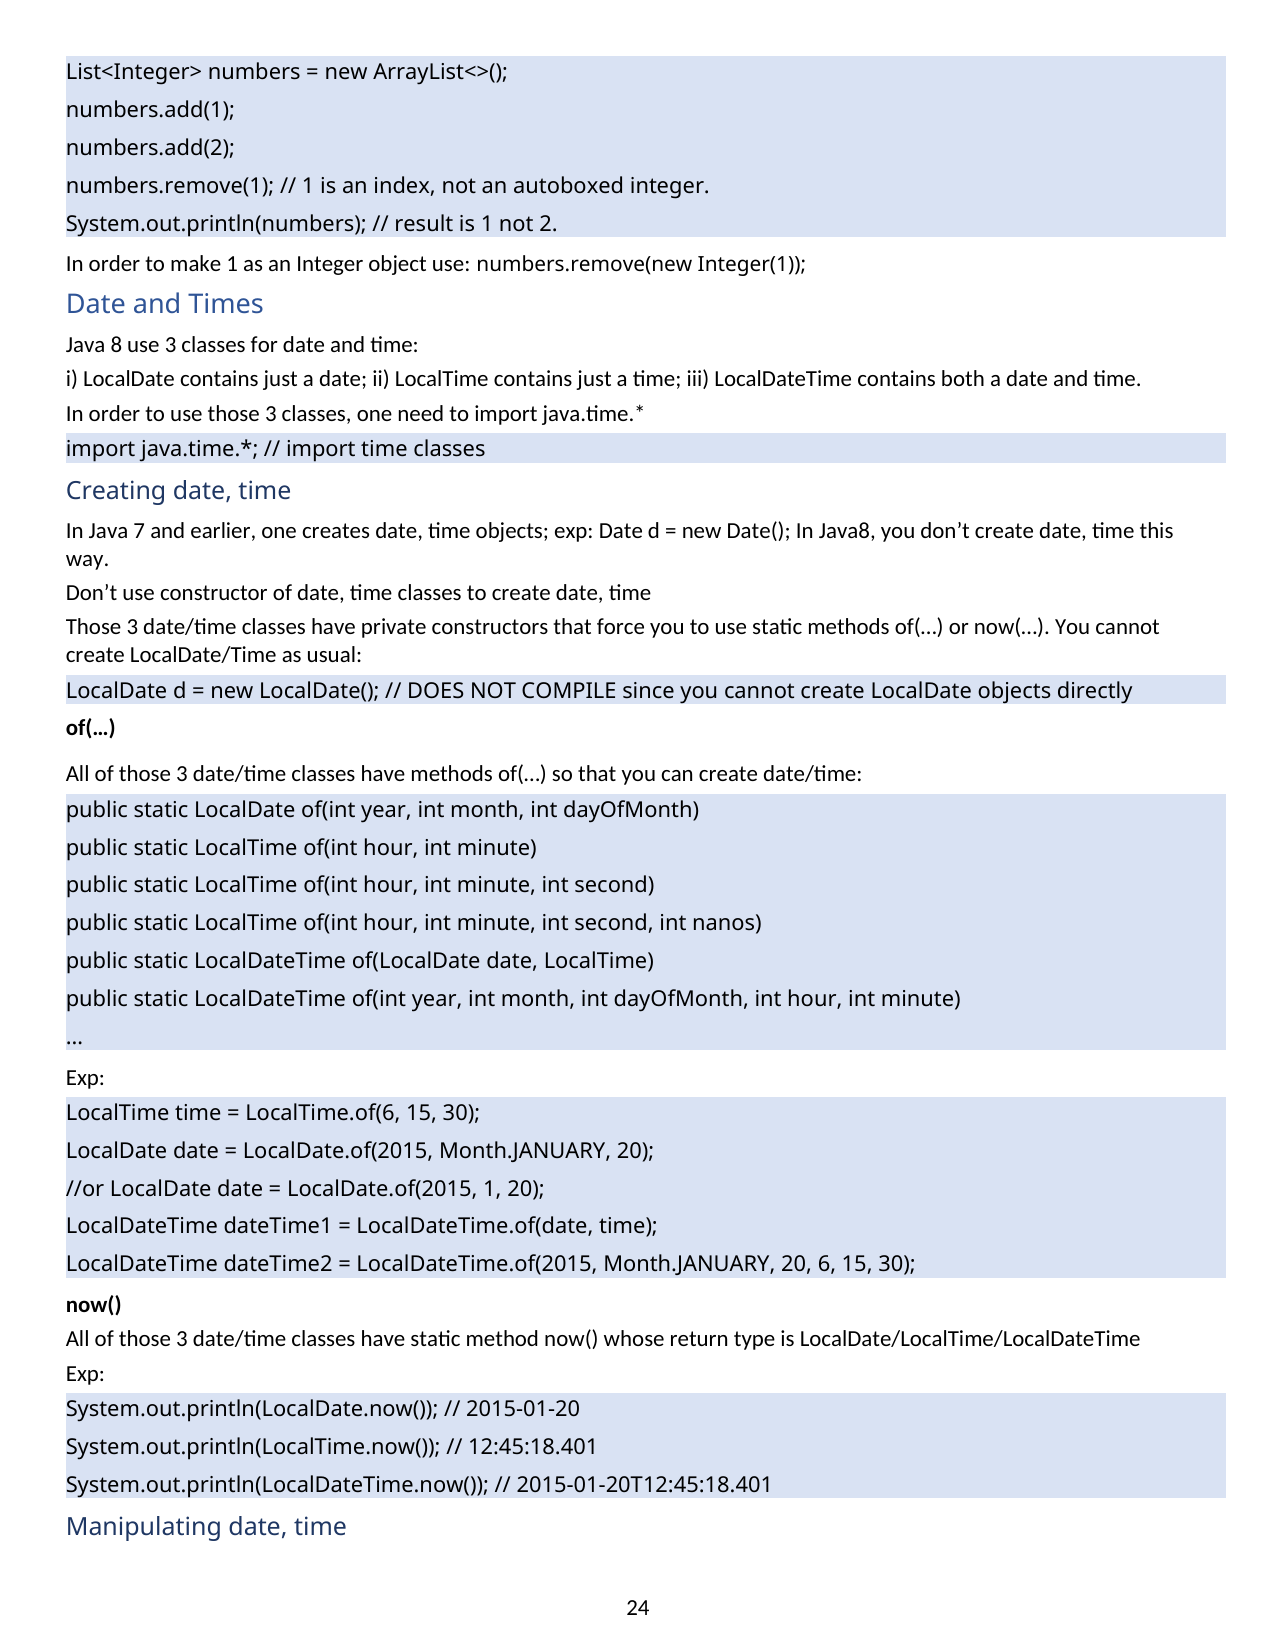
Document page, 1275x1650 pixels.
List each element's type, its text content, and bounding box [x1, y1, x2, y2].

text LocalDateTime dateTime1 = LocalDateTime.of(date, time); [66, 1210, 1226, 1240]
text System.out.println(LocalTime.now()); // 12:45:18.401 [66, 1431, 1226, 1461]
text In order to use those 3 classes, one need to import java.time.* [66, 399, 1209, 427]
text public static LocalTime of(int hour, int minute, int second, int nanos) [66, 907, 1226, 937]
subtitle Manipulating date, time [66, 1508, 1209, 1542]
text All of those 3 date/time classes have static method now() whose return type is LocalDate/LocalTime/LocalDateTime [66, 1324, 1209, 1352]
text now() [66, 1290, 1209, 1318]
text All of those 3 date/time classes have methods of(…) so that you can create date/time: [66, 759, 1209, 787]
text In order to make 1 as an Integer object use: numbers.remove(new Integer(1)); [66, 249, 1209, 278]
text LocalTime time = LocalTime.of(6, 15, 30); [66, 1097, 1226, 1127]
text //or LocalDate date = LocalDate.of(2015, 1, 20); [66, 1172, 1226, 1202]
text Exp: [66, 1359, 1209, 1387]
text public static LocalDateTime of(LocalDate date, LocalTime) [66, 945, 1226, 975]
text LocalDate d = new LocalDate(); // DOES NOT COMPILE since you cannot create LocalDate objects directly [66, 675, 1226, 704]
text numbers.add(1); [66, 94, 1226, 124]
text numbers.remove(1); // 1 is an index, not an autoboxed integer. [66, 170, 1226, 199]
text In Java 7 and earlier, one creates date, time objects; exp: Date d = new Date(); In Java8, you don’t create date, time this way. [66, 516, 1209, 572]
text Those 3 date/time classes have private constructors that force you to use static methods of(…) or now(…). You cannot create LocalDate/Time as usual: [66, 612, 1209, 668]
text import java.time.*; // import time classes [66, 433, 1226, 463]
text Java 8 use 3 classes for date and time: [66, 330, 1209, 358]
text numbers.add(2); [66, 132, 1226, 162]
text public static LocalDate of(int year, int month, int dayOfMonth) [66, 794, 1226, 823]
text of(…) [66, 713, 1209, 741]
text i) LocalDate contains just a date; ii) LocalTime contains just a time; iii) LocalDateTime contains both a date and time. [66, 364, 1209, 392]
text System.out.println(numbers); // result is 1 not 2. [66, 207, 1226, 237]
text public static LocalDateTime of(int year, int month, int dayOfMonth, int hour, int minute) [66, 983, 1226, 1013]
text … [66, 1021, 1226, 1050]
text public static LocalTime of(int hour, int minute) [66, 832, 1226, 861]
text Don’t use constructor of date, time classes to create date, time [66, 578, 1209, 606]
text System.out.println(LocalDate.now()); // 2015-01-20 [66, 1393, 1226, 1423]
text System.out.println(LocalDateTime.now()); // 2015-01-20T12:45:18.401 [66, 1468, 1226, 1498]
subtitle Date and Times [66, 284, 1209, 321]
text LocalDateTime dateTime2 = LocalDateTime.of(2015, Month.JANUARY, 20, 6, 15, 30); [66, 1248, 1226, 1278]
subtitle Creating date, time [66, 473, 1209, 507]
text LocalDate date = LocalDate.of(2015, Month.JANUARY, 20); [66, 1135, 1226, 1164]
text public static LocalTime of(int hour, int minute, int second) [66, 869, 1226, 899]
text Exp: [66, 1063, 1209, 1091]
text List<Integer> numbers = new ArrayList<>(); [66, 56, 1226, 86]
